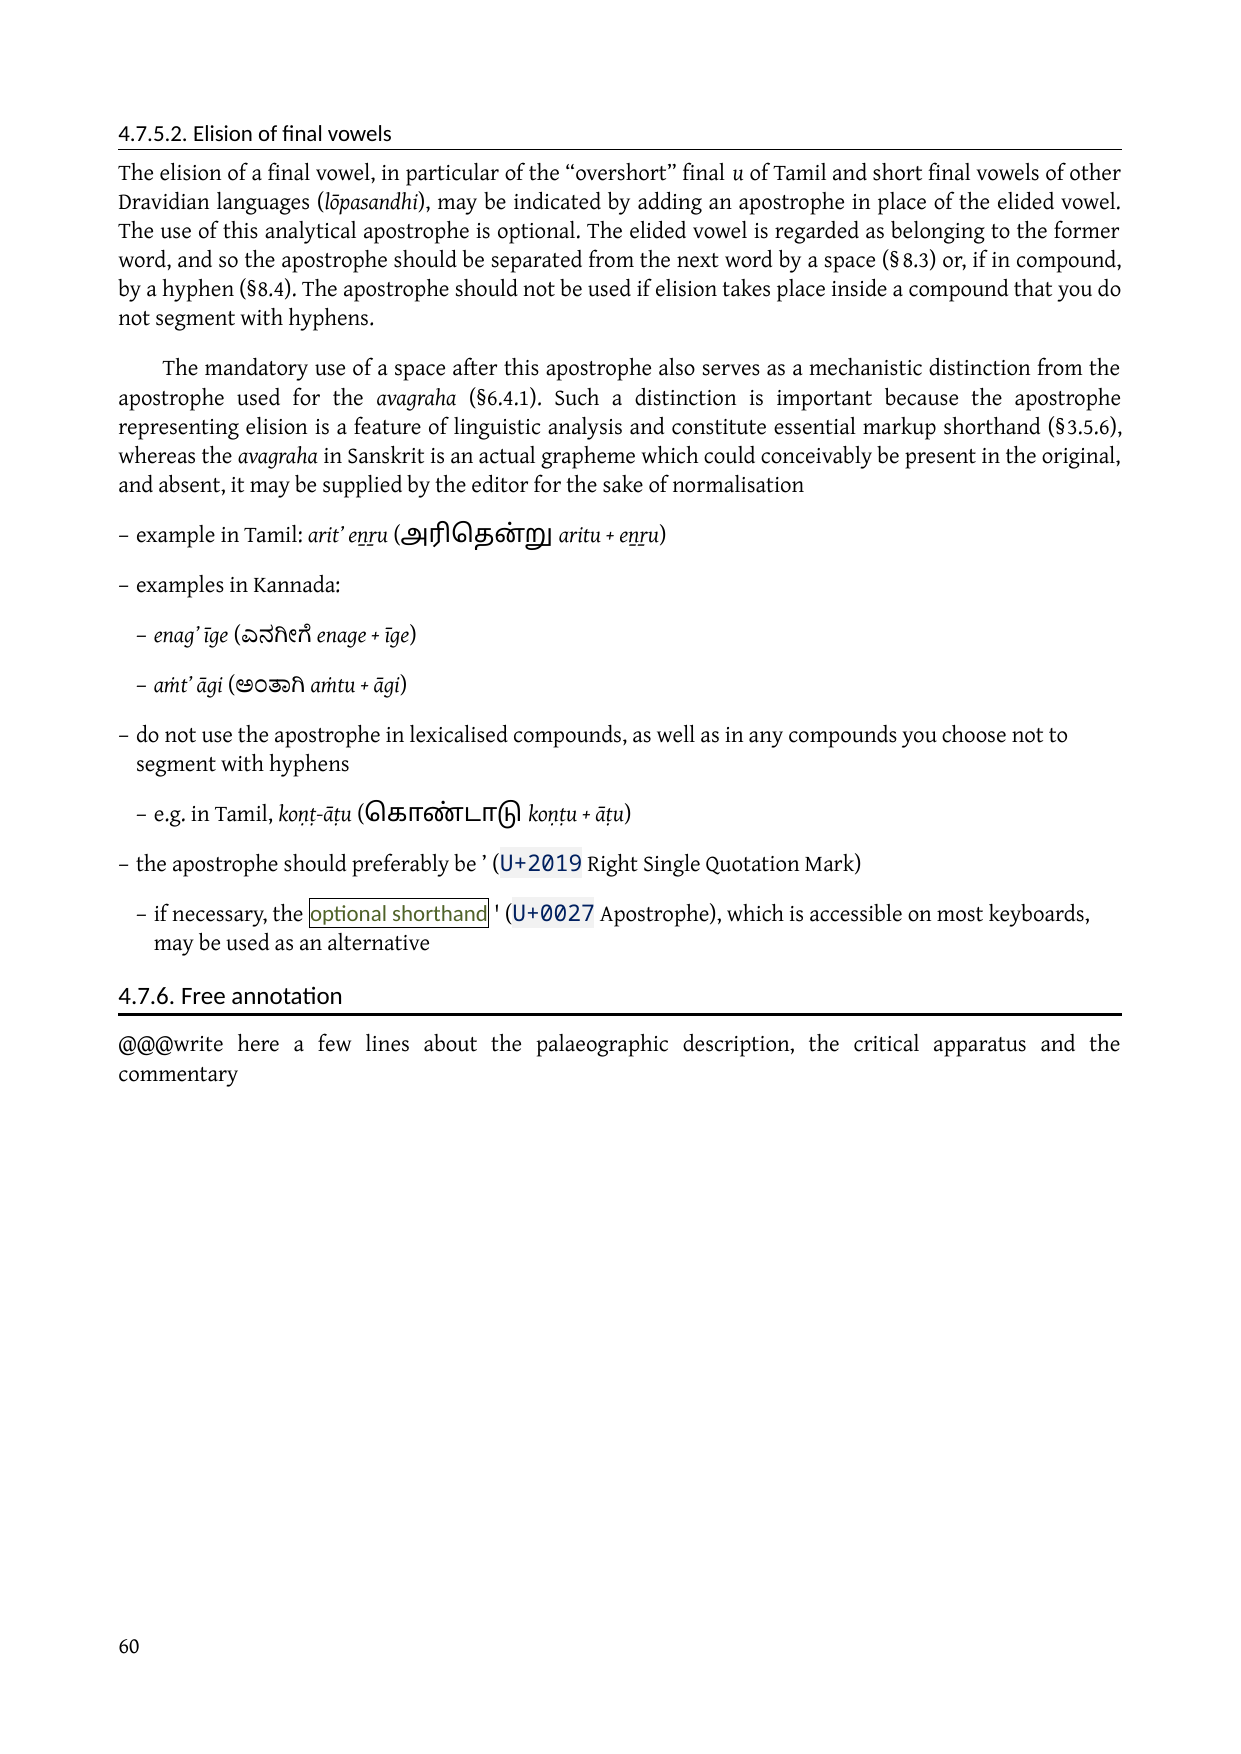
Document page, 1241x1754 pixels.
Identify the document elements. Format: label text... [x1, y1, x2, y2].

list examples in Kannada: [118, 569, 1122, 598]
list example in Tamil: arit’ eṉṟu (அரிதென்று aritu + eṉṟu) [118, 519, 1122, 548]
text The elision of a final vowel, in particular of the “overshort” final u of Tamil and short final vowels of other Dravidian languages (lōpasandhi), may be indicated by adding an apostrophe in place of the elided vowel. The use of this analytical apostrophe is optional. The elided vowel is regarded as belonging to the former word, and so the apostrophe should be separated from the next word by a space (§8.3) or, if in compound, by a hyphen (§8.4). The apostrophe should not be used if elision takes place inside a compound that you do not segment with hyphens. [118, 157, 1122, 332]
subtitle Free annotation [118, 977, 1122, 1013]
list enag’ īge (ಎನಗೀಗೆ enage + īge) [136, 619, 1122, 648]
list do not use the apostrophe in lexicalised compounds, as well as in any compounds you choose not to segment with hyphens [118, 719, 1122, 777]
list if necessary, the optional shorthand ' (U+0027 Apostrophe), which is accessible on most keyboards, may be used as an alternative [136, 898, 1122, 957]
subtitle Elision of final vowels [118, 118, 1122, 149]
list aṁt’ āgi (ಅಂತಾಗಿ aṁtu + āgi) [136, 669, 1122, 698]
list the apostrophe should preferably be ’ (U+2019 Right Single Quotation Mark) [118, 848, 500, 877]
text The mandatory use of a space after this apostrophe also serves as a mechanistic distinction from the apostrophe used for the avagraha (§6.4.1). Such a distinction is important because the apostrophe representing elision is a feature of linguistic analysis and constitute essential markup shorthand (§3.5.6), whereas the avagraha in Sanskrit is an actual grapheme which could conceivably be present in the original, and absent, it may be supplied by the editor for the sake of normalisation [118, 352, 1122, 498]
text @@@write here a few lines about the palaeographic description, the critical apparatus and the commentary [118, 1028, 1122, 1087]
list the apostrophe should preferably be ’ (U+2019 Right Single Quotation Mark) [582, 848, 1122, 877]
list e.g. in Tamil, koṇṭ-āṭu (கொண்டாடு koṇṭu + āṭu) [136, 798, 1122, 827]
